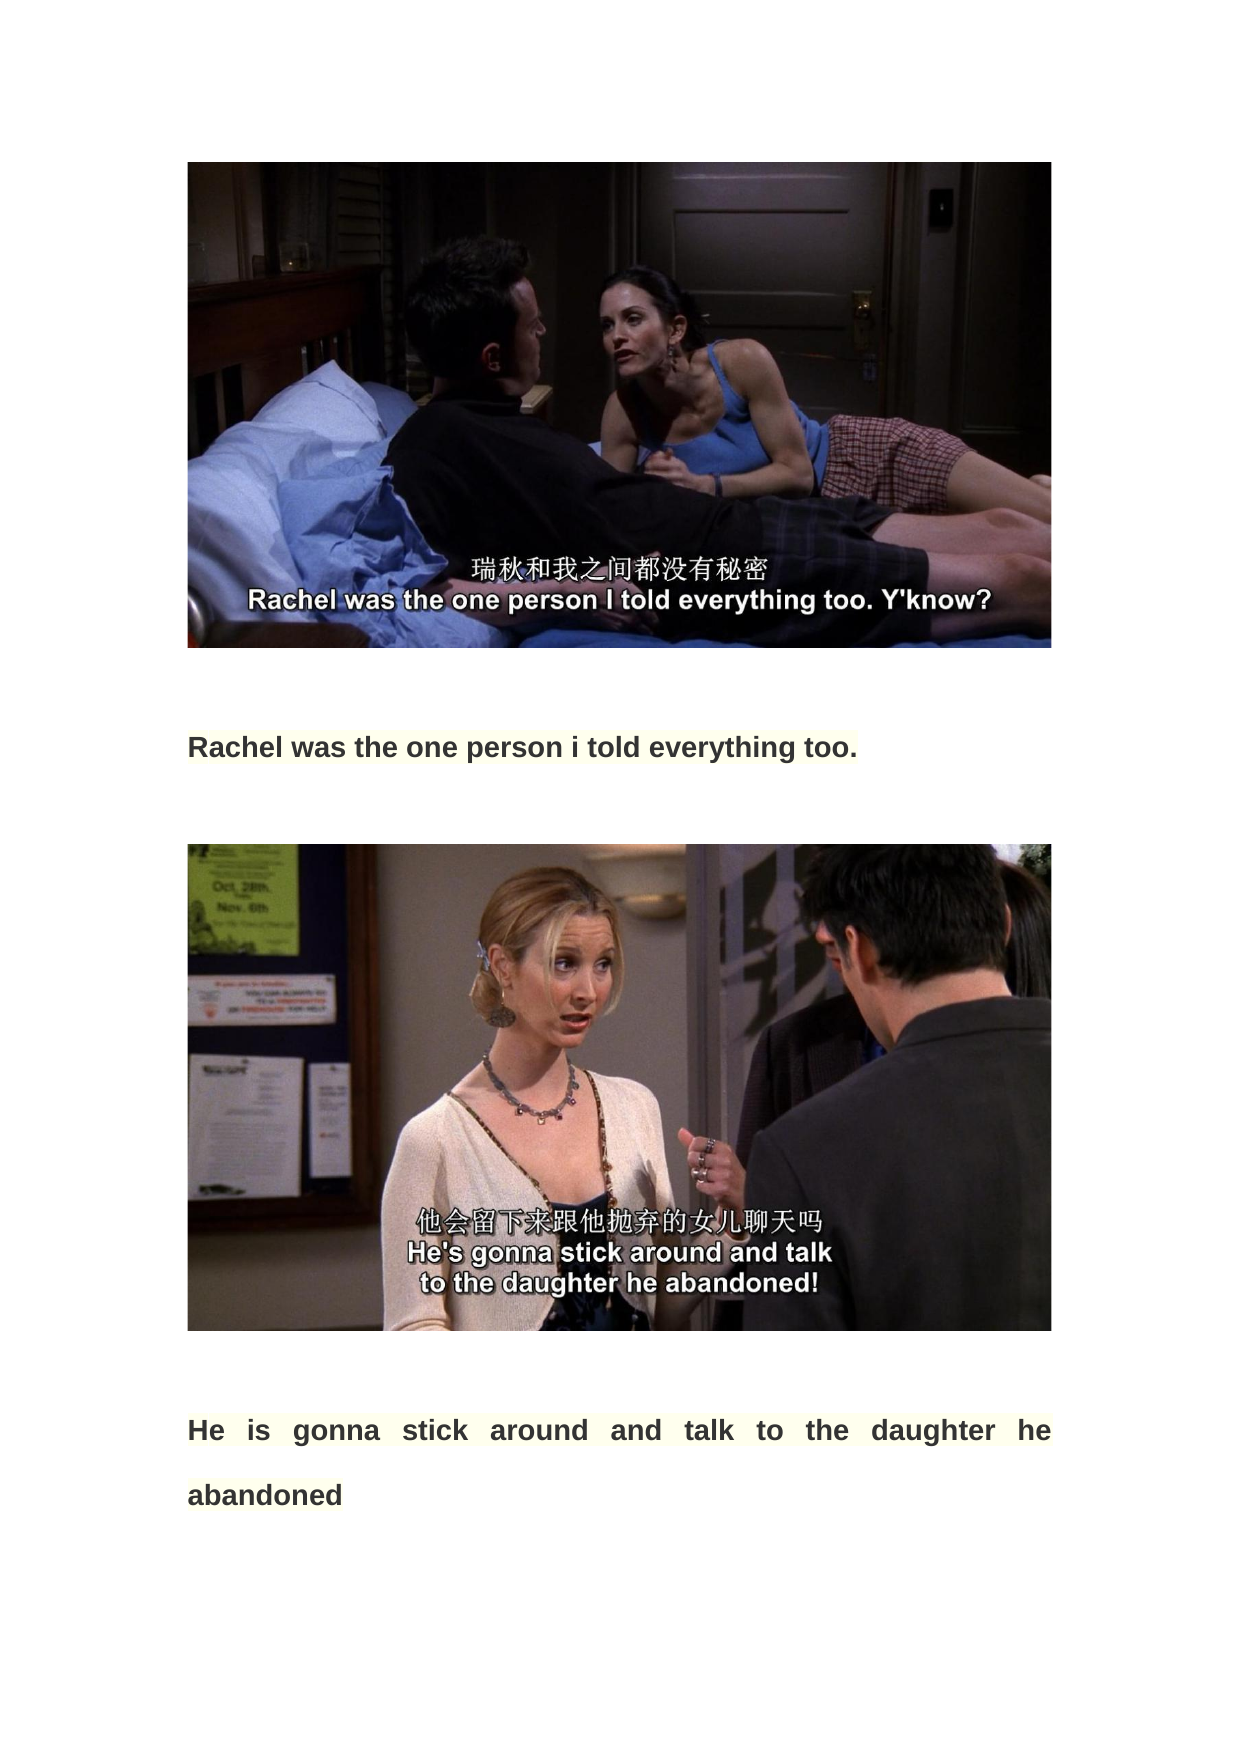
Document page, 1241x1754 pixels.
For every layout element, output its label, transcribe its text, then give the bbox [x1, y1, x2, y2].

list He is gonna stick around and talk to the daughter he abandoned [187, 1397, 1053, 1527]
list Rachel was the one person i told everything too. [187, 714, 1053, 779]
picture [187, 844, 1052, 1331]
picture [187, 162, 1052, 648]
